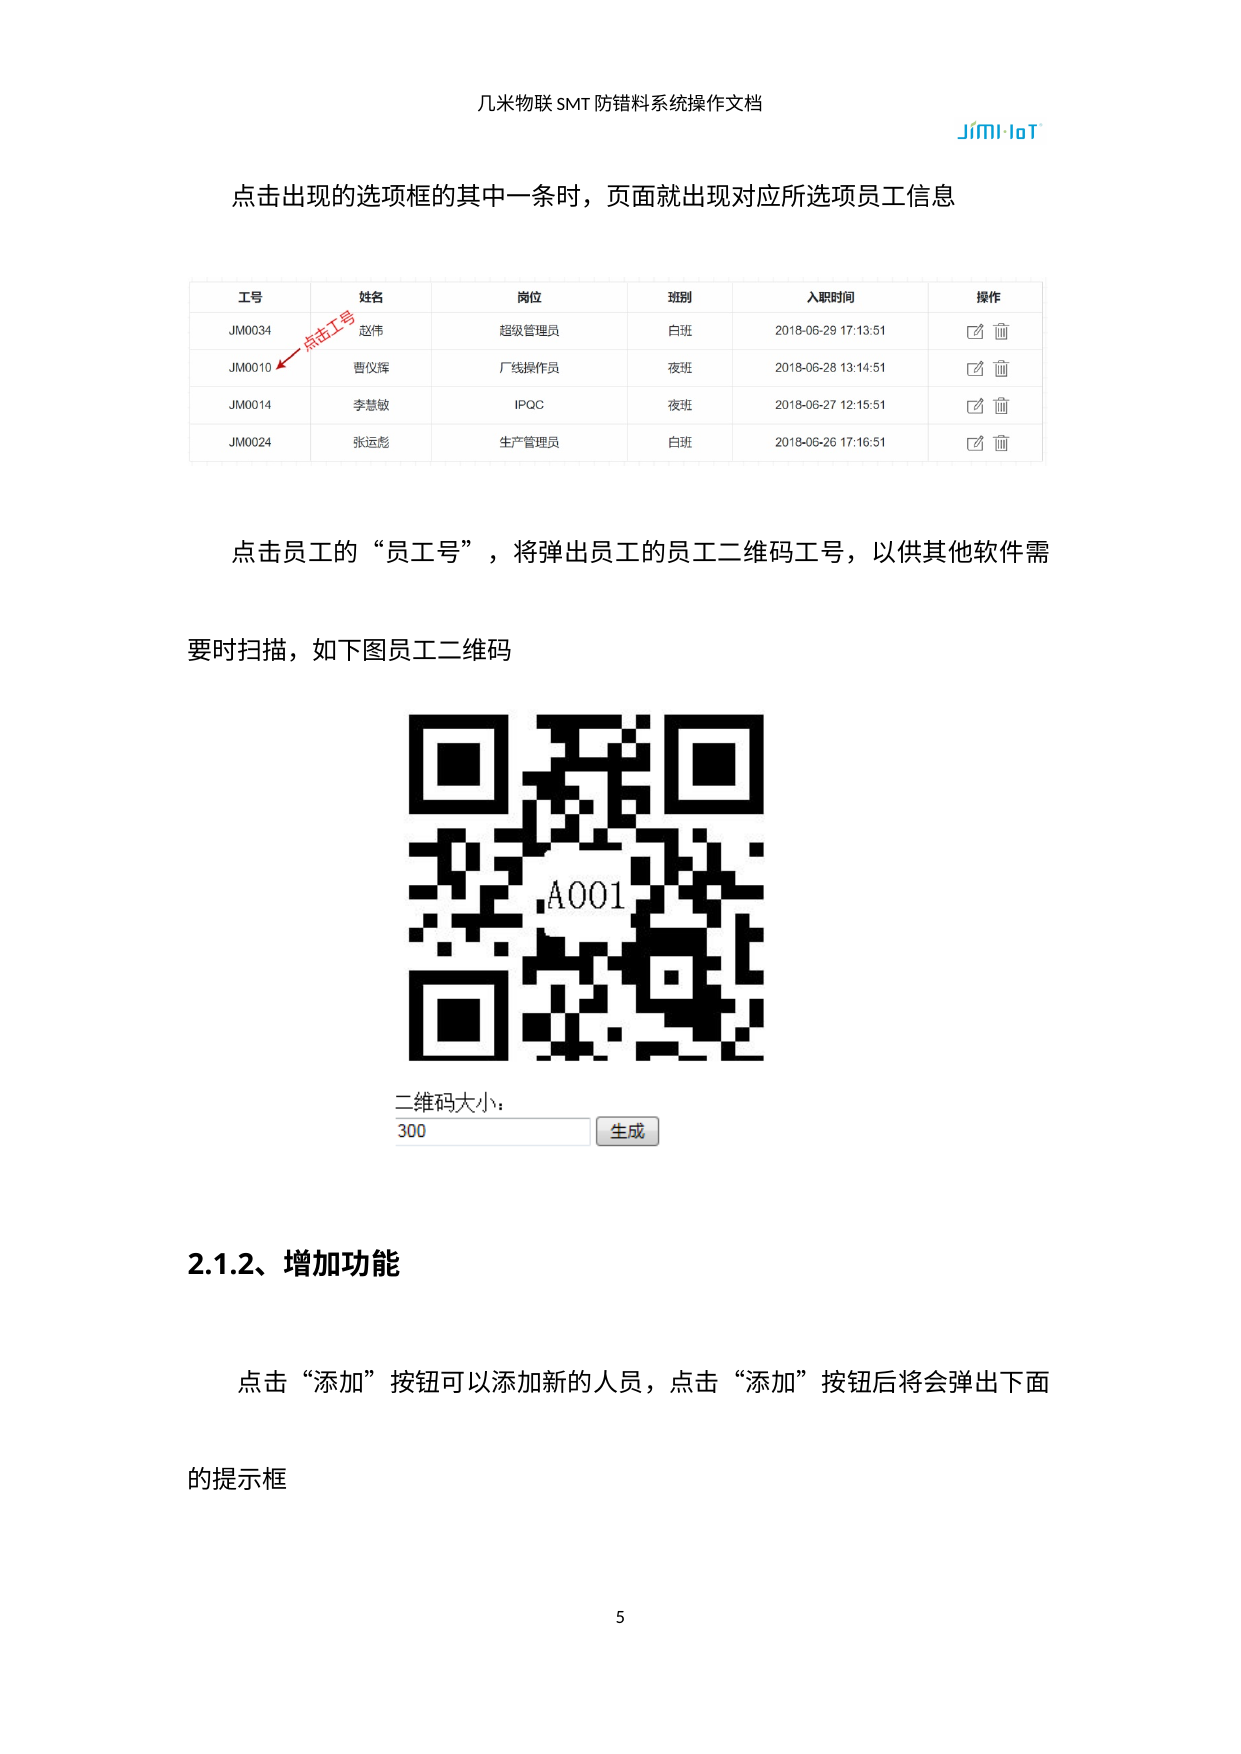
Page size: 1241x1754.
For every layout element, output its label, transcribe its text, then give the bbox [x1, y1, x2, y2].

picture [395, 699, 845, 1176]
text 点击出现的选项框的其中一条时，页面就出现对应所选项员工信息 [187, 162, 1053, 227]
subtitle 2.1.2、增加功能 [187, 1229, 1053, 1294]
picture [187, 277, 1048, 466]
text 点击“添加”按钮可以添加新的人员，点击“添加”按钮后将会弹出下面的提示框 [187, 1348, 1053, 1510]
text 点击员工的“员工号”，将弹出员工的员工二维码工号，以供其他软件需要时扫描，如下图员工二维码 [187, 518, 1053, 681]
picture [954, 117, 1047, 145]
